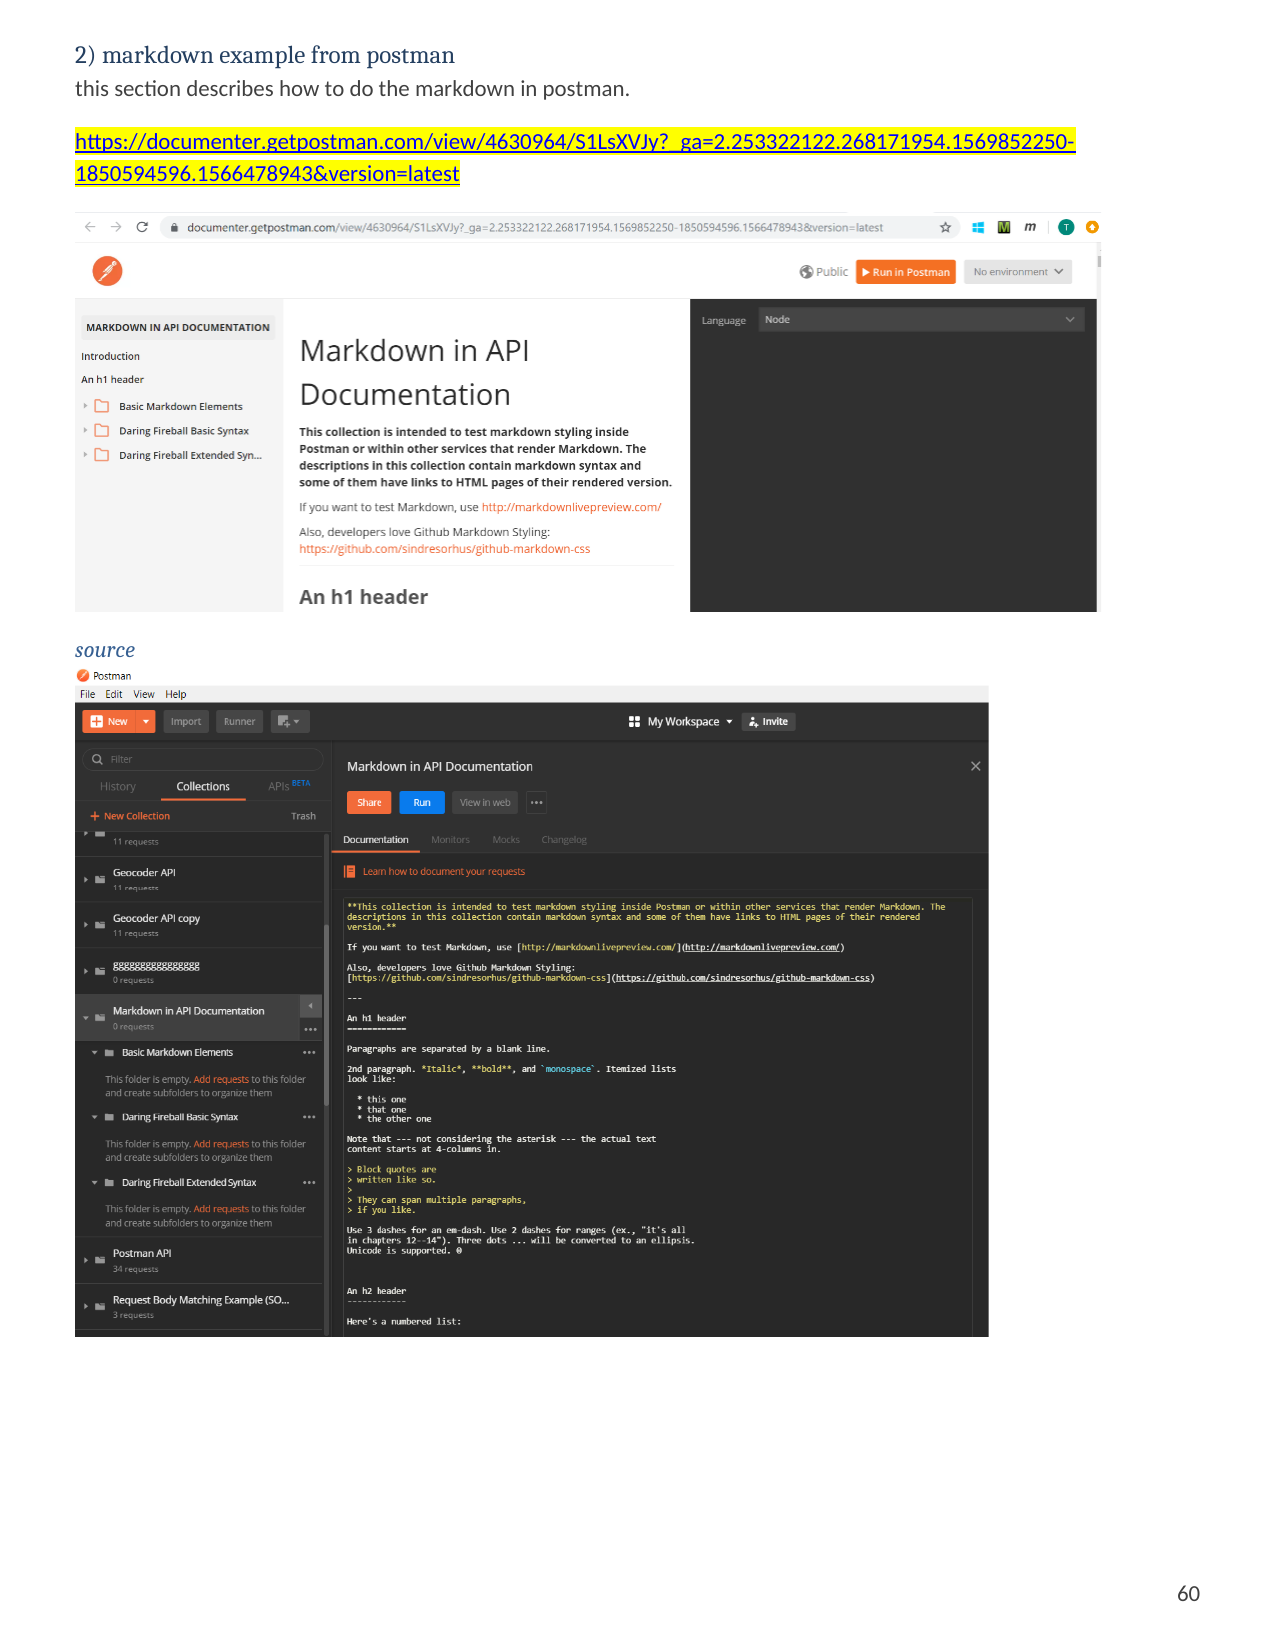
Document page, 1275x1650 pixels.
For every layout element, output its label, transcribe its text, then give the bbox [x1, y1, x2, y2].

picture [75, 212, 1102, 612]
subtitle 2) markdown example from postman [75, 41, 1200, 70]
text https://documenter.getpostman.com/view/4630964/S1LsXVJy?_ga=2.253322122.268171954.1569852250-1850594596.1566478943&version=latest [75, 127, 1200, 187]
picture [75, 667, 989, 1337]
subtitle source [75, 637, 1200, 663]
text this section describes how to do the markdown in postman. [75, 74, 1200, 102]
